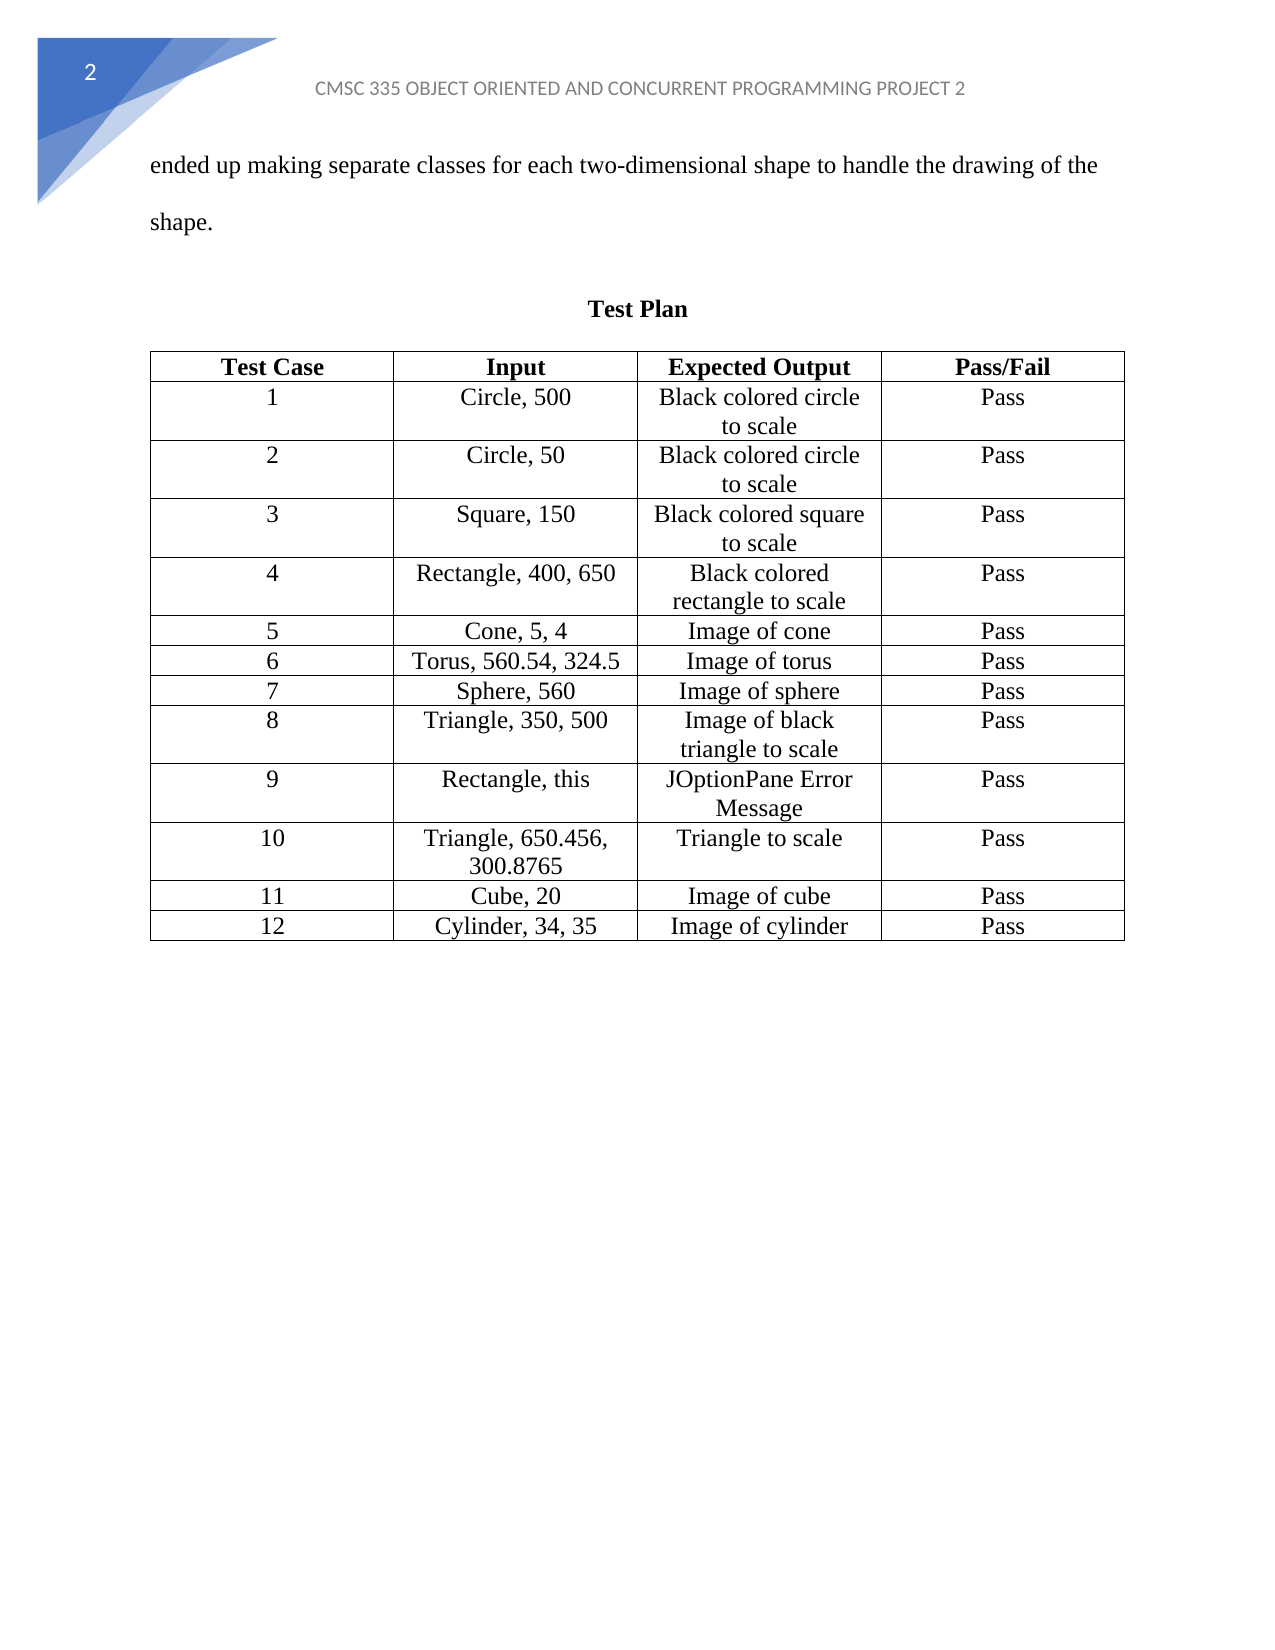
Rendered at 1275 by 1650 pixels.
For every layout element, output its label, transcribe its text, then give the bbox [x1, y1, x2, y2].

table_cell 4 [151, 558, 393, 615]
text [150, 150, 1125, 236]
table_cell Square, 150 [394, 499, 637, 557]
table_cell Rectangle, this [394, 764, 637, 822]
table_cell Pass [882, 881, 1124, 910]
table_cell 2 [151, 441, 393, 498]
table_cell Torus, 560.54, 324.5 [394, 646, 637, 675]
table_cell Image of cylinder [638, 911, 881, 940]
table_cell Pass [882, 499, 1124, 557]
table_cell Pass [882, 646, 1124, 675]
table_cell JOptionPane Error Message [638, 764, 881, 822]
table_cell Rectangle, 400, 650 [394, 558, 637, 615]
table_cell Pass [882, 823, 1124, 880]
table_cell Pass [882, 558, 1124, 615]
picture [37, 37, 279, 206]
table_cell Pass [882, 676, 1124, 704]
table_header Test Case [151, 352, 393, 381]
table_cell 7 [151, 676, 393, 704]
table_cell 3 [151, 499, 393, 557]
table_cell Circle, 500 [394, 382, 637, 439]
table_header Pass/Fail [882, 352, 1124, 381]
table_cell Black colored rectangle to scale [638, 558, 881, 615]
table_cell Pass [882, 616, 1124, 645]
table_cell Circle, 50 [394, 441, 637, 498]
table_cell Pass [882, 441, 1124, 498]
table_cell Image of sphere [638, 676, 881, 704]
table_cell Cone, 5, 4 [394, 616, 637, 645]
table_cell 6 [151, 646, 393, 675]
table_cell Image of black triangle to scale [638, 706, 881, 763]
table_cell Cylinder, 34, 35 [394, 911, 637, 940]
table_cell Black colored circle to scale [638, 382, 881, 439]
table_cell 9 [151, 764, 393, 822]
table_header Input [394, 352, 637, 381]
table_cell 1 [151, 382, 393, 439]
table_cell Black colored square to scale [638, 499, 881, 557]
table_cell Pass [882, 706, 1124, 763]
table_cell 8 [151, 706, 393, 763]
table_cell Black colored circle to scale [638, 441, 881, 498]
table_cell 12 [151, 911, 393, 940]
text Test Plan [150, 294, 1125, 322]
table_cell Image of torus [638, 646, 881, 675]
table_cell Image of cone [638, 616, 881, 645]
table_cell Pass [882, 382, 1124, 439]
table_cell Image of cube [638, 881, 881, 910]
table_header Expected Output [638, 352, 881, 381]
table_cell 5 [151, 616, 393, 645]
table_cell Triangle, 350, 500 [394, 706, 637, 763]
table_cell Pass [882, 911, 1124, 940]
table_cell Cube, 20 [394, 881, 637, 910]
table_cell Pass [882, 764, 1124, 822]
table_cell 11 [151, 881, 393, 910]
table_cell Triangle to scale [638, 823, 881, 880]
table_cell Sphere, 560 [394, 676, 637, 704]
table_cell Triangle, 650.456, 300.8765 [394, 823, 637, 880]
table_cell 10 [151, 823, 393, 880]
